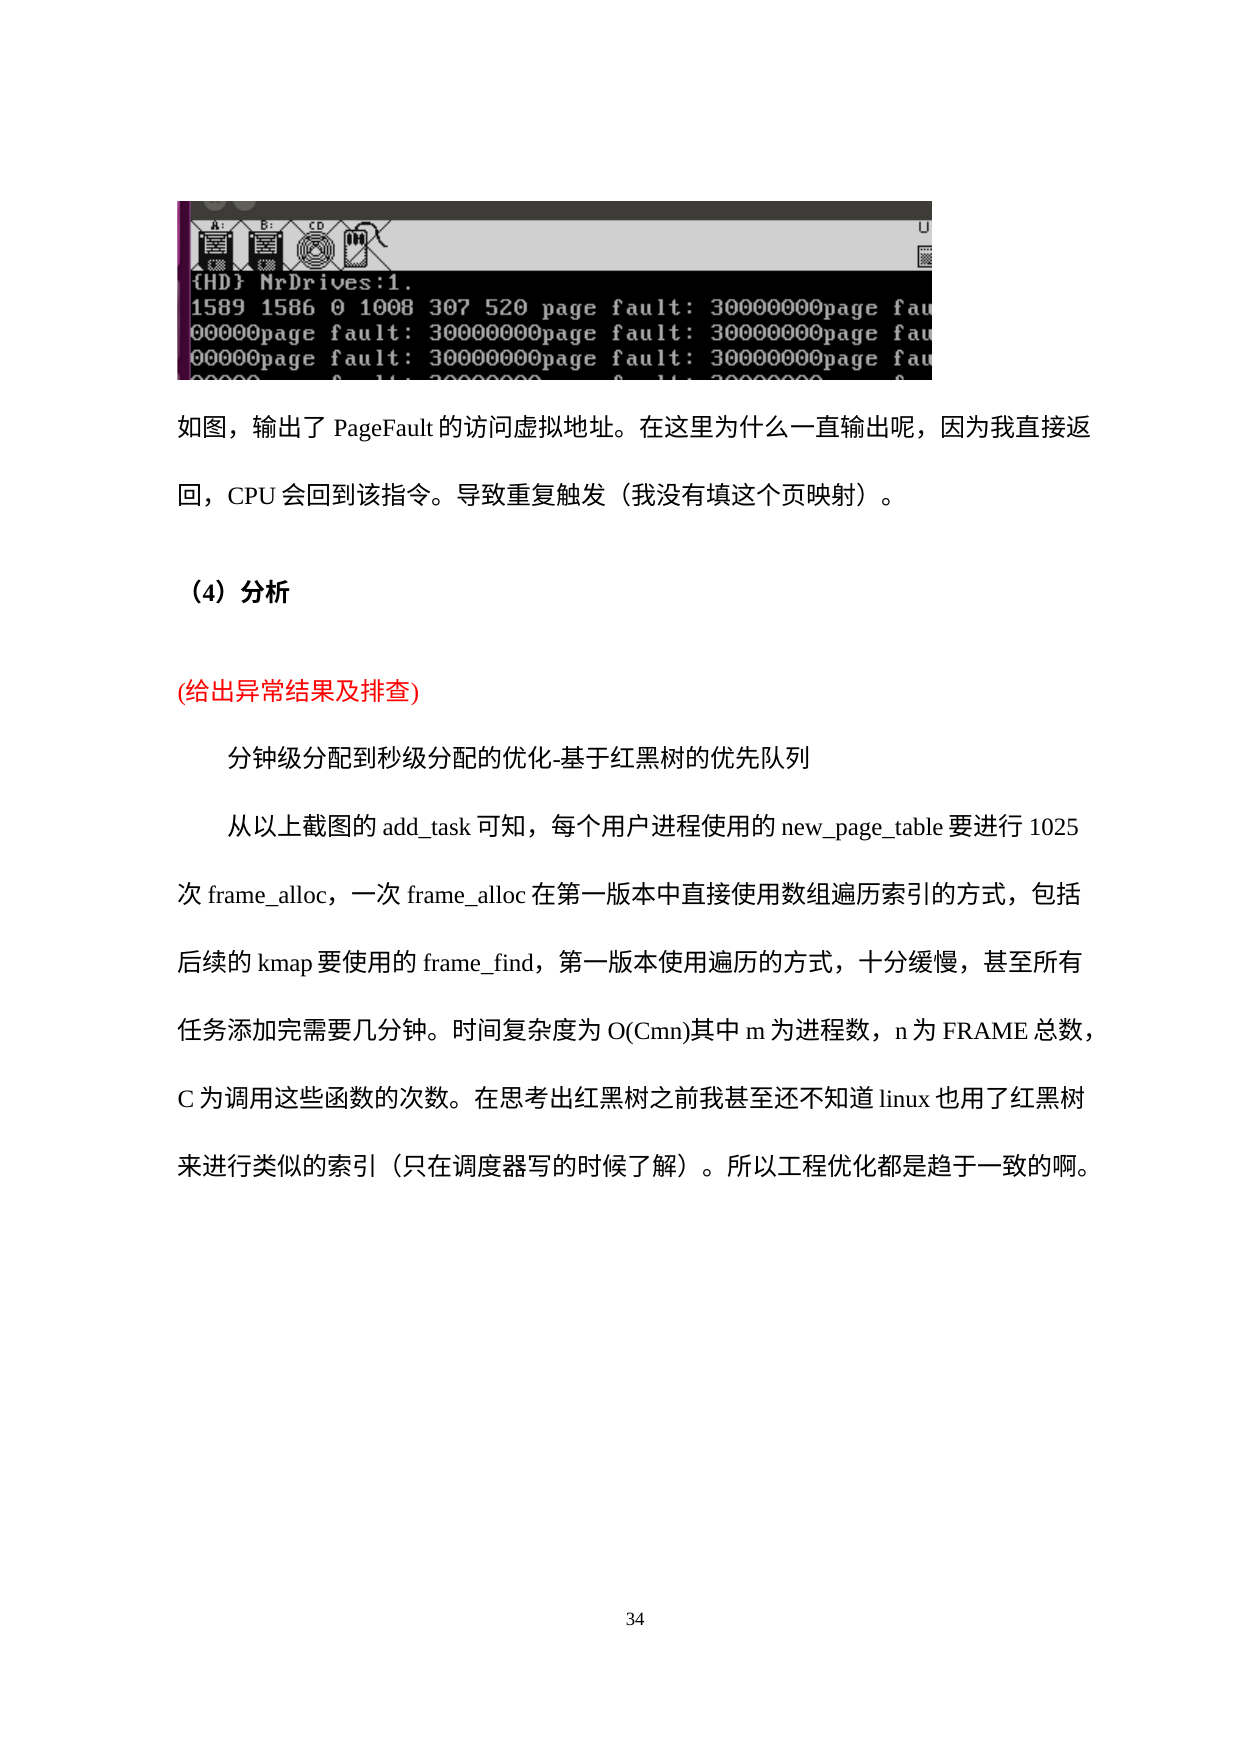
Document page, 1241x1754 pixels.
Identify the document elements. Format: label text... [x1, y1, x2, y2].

subtitle （4）分析 [177, 557, 1093, 625]
text 分钟级分配到秒级分配的优化-基于红黑树的优先队列 [177, 723, 1093, 791]
text (给出异常结果及排查) [177, 655, 1093, 723]
text 从以上截图的add_task可知，每个用户进程使用的new_page_table要进行1025次frame_alloc，一次frame_alloc在第一版本中直接使用数组遍历索引的方式，包括后续的kmap要使用的frame_find，第一版本使用遍历的方式，十分缓慢，甚至所有任务添加完需要几分钟。时间复杂度为O(Cmn)其中m为进程数，n为FRAME总数，C为调用这些函数的次数。在思考出红黑树之前我甚至还不知道linux也用了红黑树来进行类似的索引（只在调度器写的时候了解）。所以工程优化都是趋于一致的啊。 [177, 791, 1093, 1198]
picture [177, 201, 932, 380]
